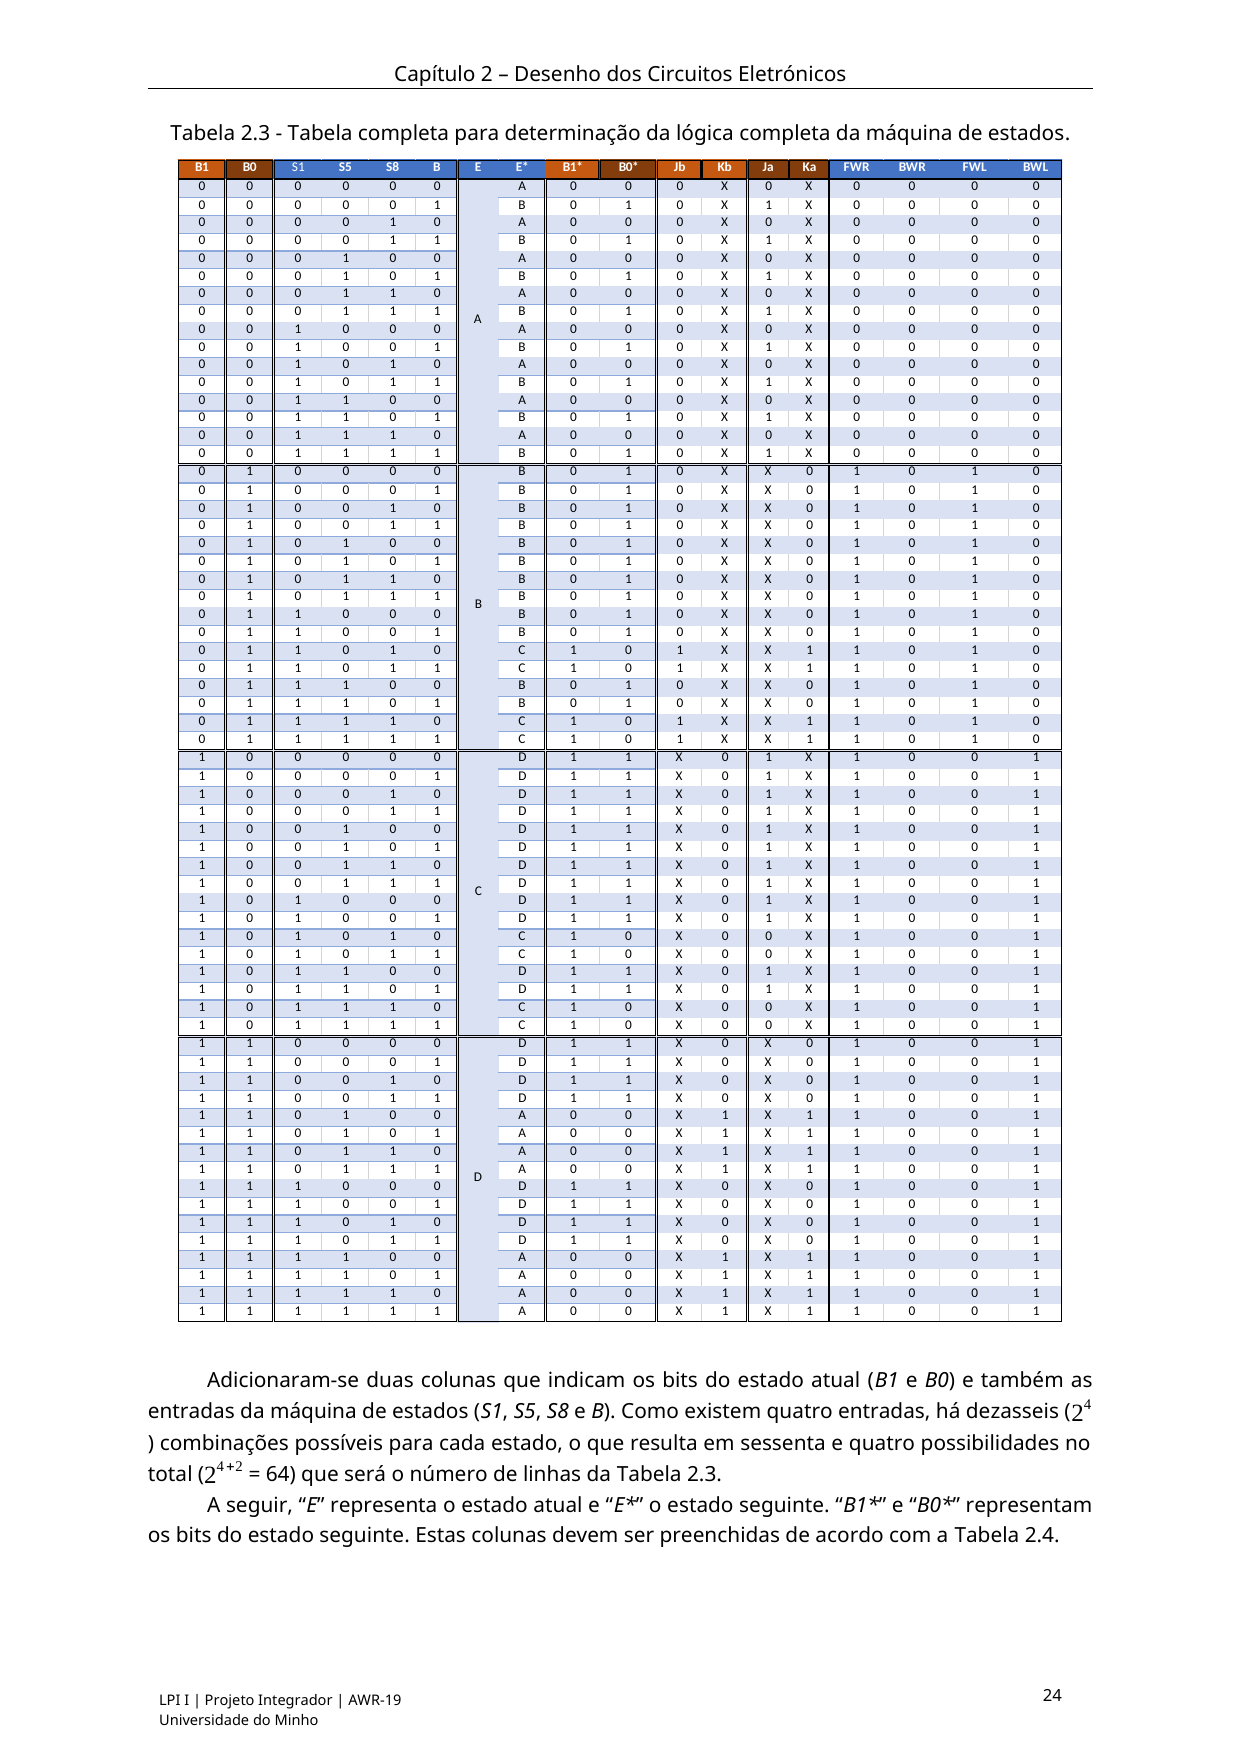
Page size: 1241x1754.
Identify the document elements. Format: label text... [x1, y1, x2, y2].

text A seguir, “E” representa o estado atual e “E*” o estado seguinte. “B1*” e “B0*” representam os bits do estado seguinte. Estas colunas devem ser preenchidas de acordo com a Tabela 2.4. [148, 1490, 1092, 1548]
text Adicionaram-se duas colunas que indicam os bits do estado atual (B1 e B0) e também as entradas da máquina de estados (S1, S5, S8 e B). Como existem quatro entradas, há dezasseis () combinações possíveis para cada estado, o que resulta em sessenta e quatro possibilidades no total ( = 64) que será o número de linhas da Tabela 2.3. [148, 1365, 1092, 1488]
